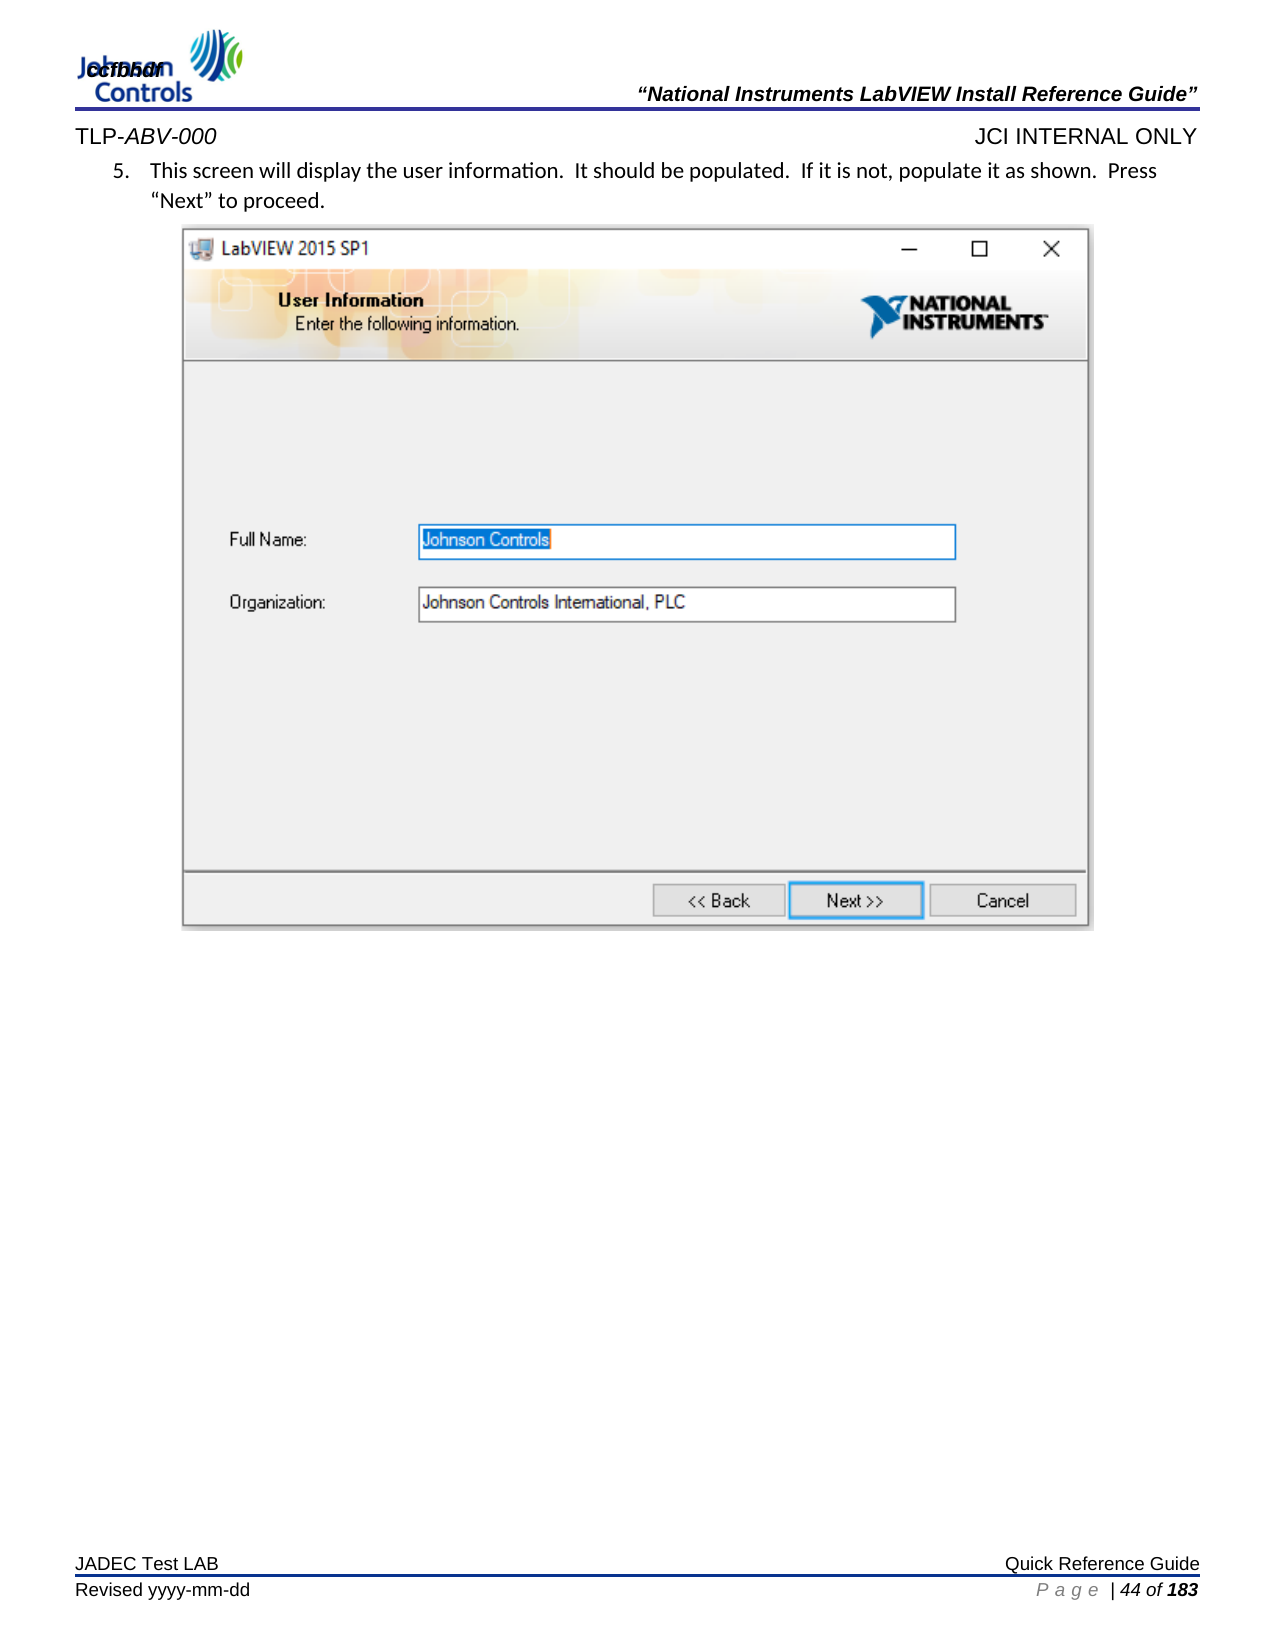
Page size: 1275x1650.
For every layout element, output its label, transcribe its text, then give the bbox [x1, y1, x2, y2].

list This screen will display the user information. It should be populated. If it is not, populate it as shown. Press “Next” to proceed. [112, 156, 1200, 214]
picture [76, 26, 246, 105]
picture [181, 224, 1094, 931]
